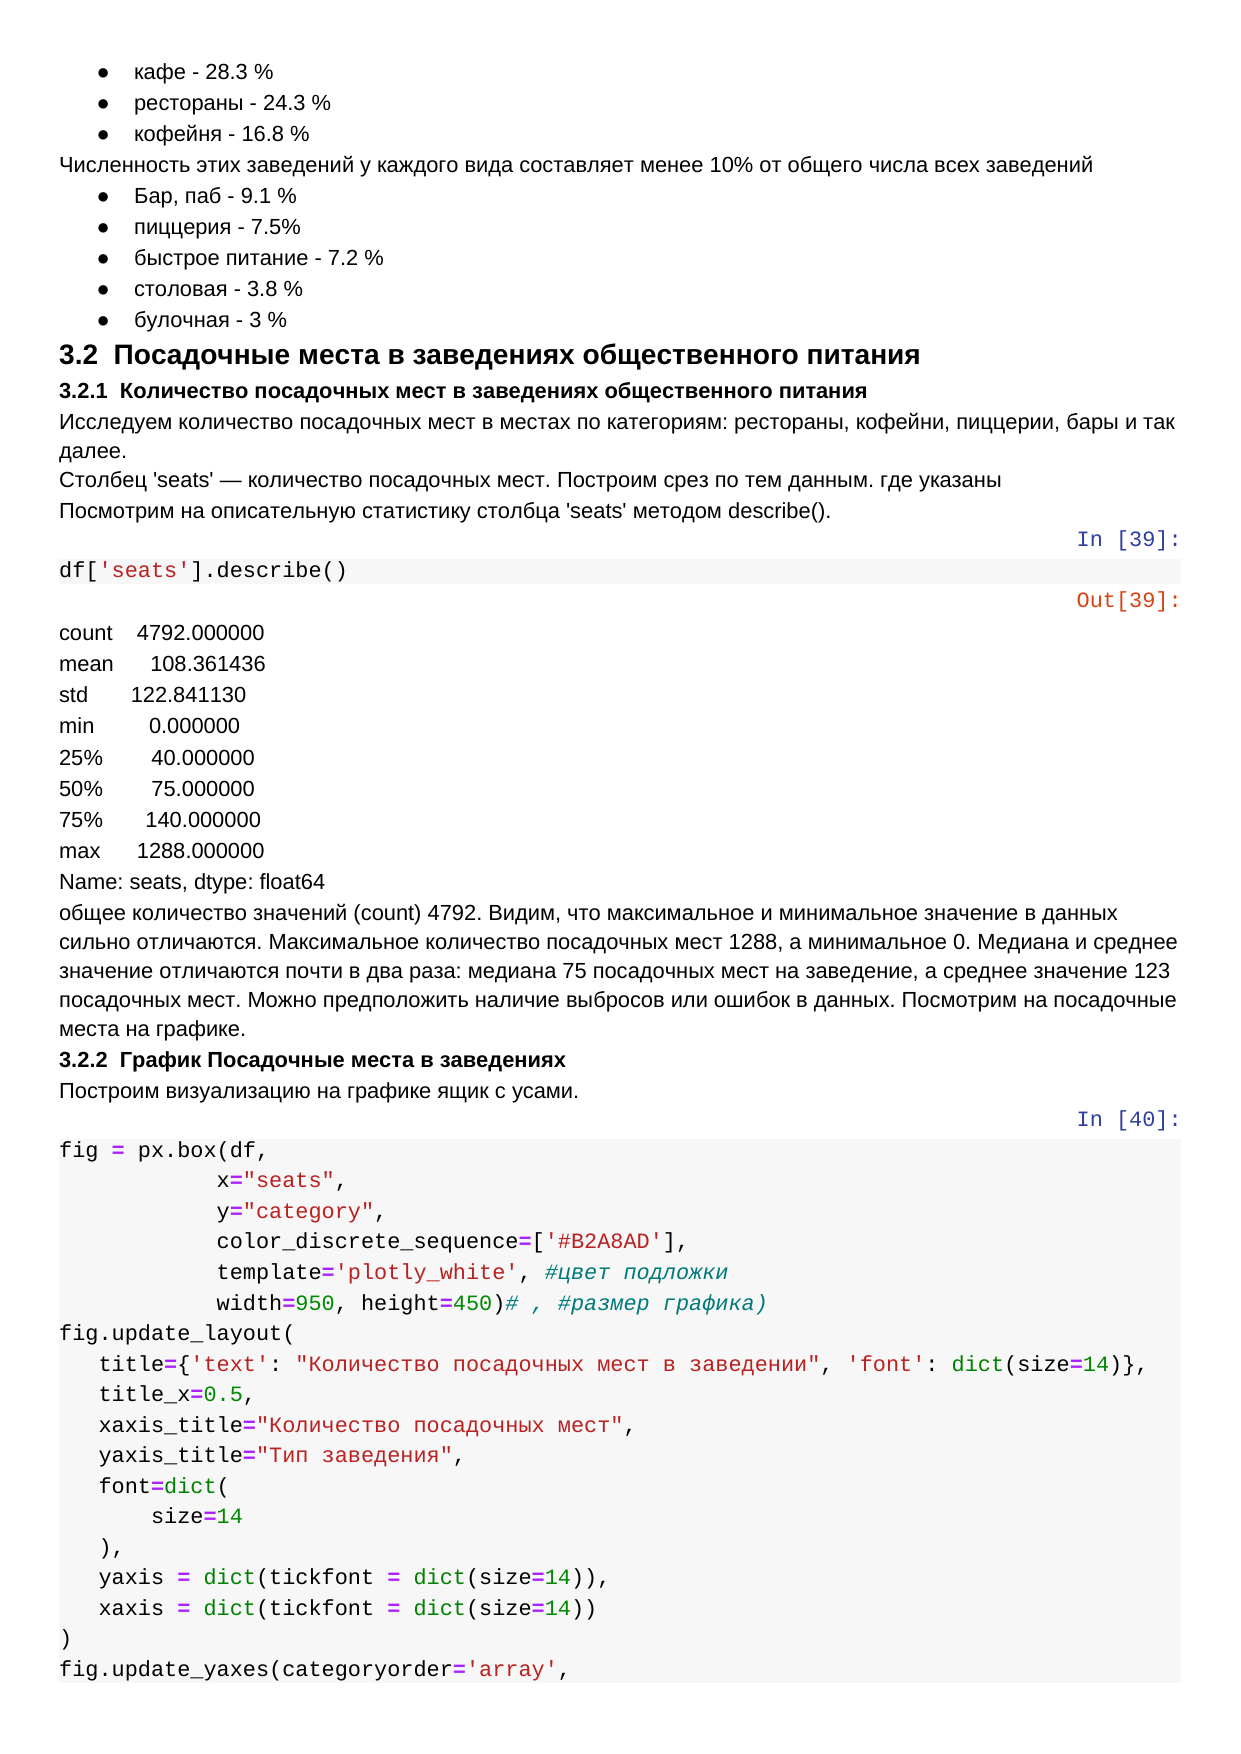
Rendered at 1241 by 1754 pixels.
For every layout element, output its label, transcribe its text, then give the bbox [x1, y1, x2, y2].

text yaxis = dict(tickfont = dict(size=14)), [59, 1566, 1181, 1591]
list рестораны - 24.3 % [96, 90, 1181, 115]
text std 122.841130 [59, 682, 1181, 707]
text 25% 40.000000 [59, 744, 1181, 769]
text Исследуем количество посадочных мест в местах по категориям: рестораны, кофейни, пиццерии, бары и так далее. Столбец 'seats' — количество посадочных мест. Построим срез по тем данным. где указаны [59, 409, 1181, 492]
text title={'text': "Количество посадочных мест в заведении", 'font': dict(size=14)}, [59, 1353, 1181, 1377]
text Численность этих заведений у каждого вида составляет менее 10% от общего числа всех заведений [59, 152, 1181, 177]
list кафе - 28.3 % [96, 59, 1181, 84]
text In [40]: [59, 1108, 1181, 1133]
text In [39]: [59, 529, 1181, 553]
subtitle 3.2.2 График Посадочные места в заведениях [59, 1046, 1181, 1072]
text min 0.000000 [59, 713, 1181, 738]
text fig.update_yaxes(categoryorder='array', [59, 1658, 1181, 1683]
text Посмотрим на описательную статистику столбца 'seats' методом describe(). [59, 498, 1181, 523]
text size=14 [59, 1505, 1181, 1530]
subtitle 3.2.1 Количество посадочных мест в заведениях общественного питания [59, 378, 1181, 403]
text title_x=0.5, [59, 1383, 1181, 1408]
text ) [59, 1627, 1181, 1652]
text width=950, height=450)# , #размер графика) [59, 1292, 1181, 1316]
text Out[39]: [59, 590, 1181, 614]
text count 4792.000000 [59, 620, 1181, 645]
text общее количество значений (count) 4792. Видим, что максимальное и минимальное значение в данных сильно отличаются. Максимальное количество посадочных мест 1288, а минимальное 0. Медиана и среднее значение отличаются почти в два раза: медиана 75 посадочных мест на заведение, а среднее значение 123 посадочных мест. Можно предположить наличие выбросов или ошибок в данных. Посмотрим на посадочные места на графике. [59, 899, 1181, 1041]
list быстрое питание - 7.2 % [96, 245, 1181, 270]
text max 1288.000000 [59, 837, 1181, 863]
text df['seats'].describe() [59, 559, 1181, 584]
list пиццерия - 7.5% [96, 214, 1181, 239]
list булочная - 3 % [96, 307, 1181, 332]
list Бар, паб - 9.1 % [96, 183, 1181, 208]
list столовая - 3.8 % [96, 276, 1181, 301]
text fig.update_layout( [59, 1322, 1181, 1347]
subtitle 3.2 Посадочные места в заведениях общественного питания [59, 338, 1181, 371]
list кофейня - 16.8 % [96, 121, 1181, 146]
text yaxis_title="Тип заведения", [59, 1444, 1181, 1469]
text color_discrete_sequence=['#B2A8AD'], [59, 1231, 1181, 1255]
text 75% 140.000000 [59, 806, 1181, 832]
text xaxis_title="Количество посадочных мест", [59, 1414, 1181, 1438]
text fig = px.box(df, [59, 1139, 1181, 1164]
text ), [59, 1536, 1181, 1561]
text y="category", [59, 1200, 1181, 1225]
text mean 108.361436 [59, 651, 1181, 676]
text Построим визуализацию на графике ящик с усами. [59, 1077, 1181, 1103]
text xaxis = dict(tickfont = dict(size=14)) [59, 1597, 1181, 1622]
text x="seats", [59, 1169, 1181, 1194]
text Name: seats, dtype: float64 [59, 868, 1181, 894]
text template='plotly_white', #цвет подложки [59, 1261, 1181, 1286]
text font=dict( [59, 1475, 1181, 1499]
text 50% 75.000000 [59, 775, 1181, 801]
